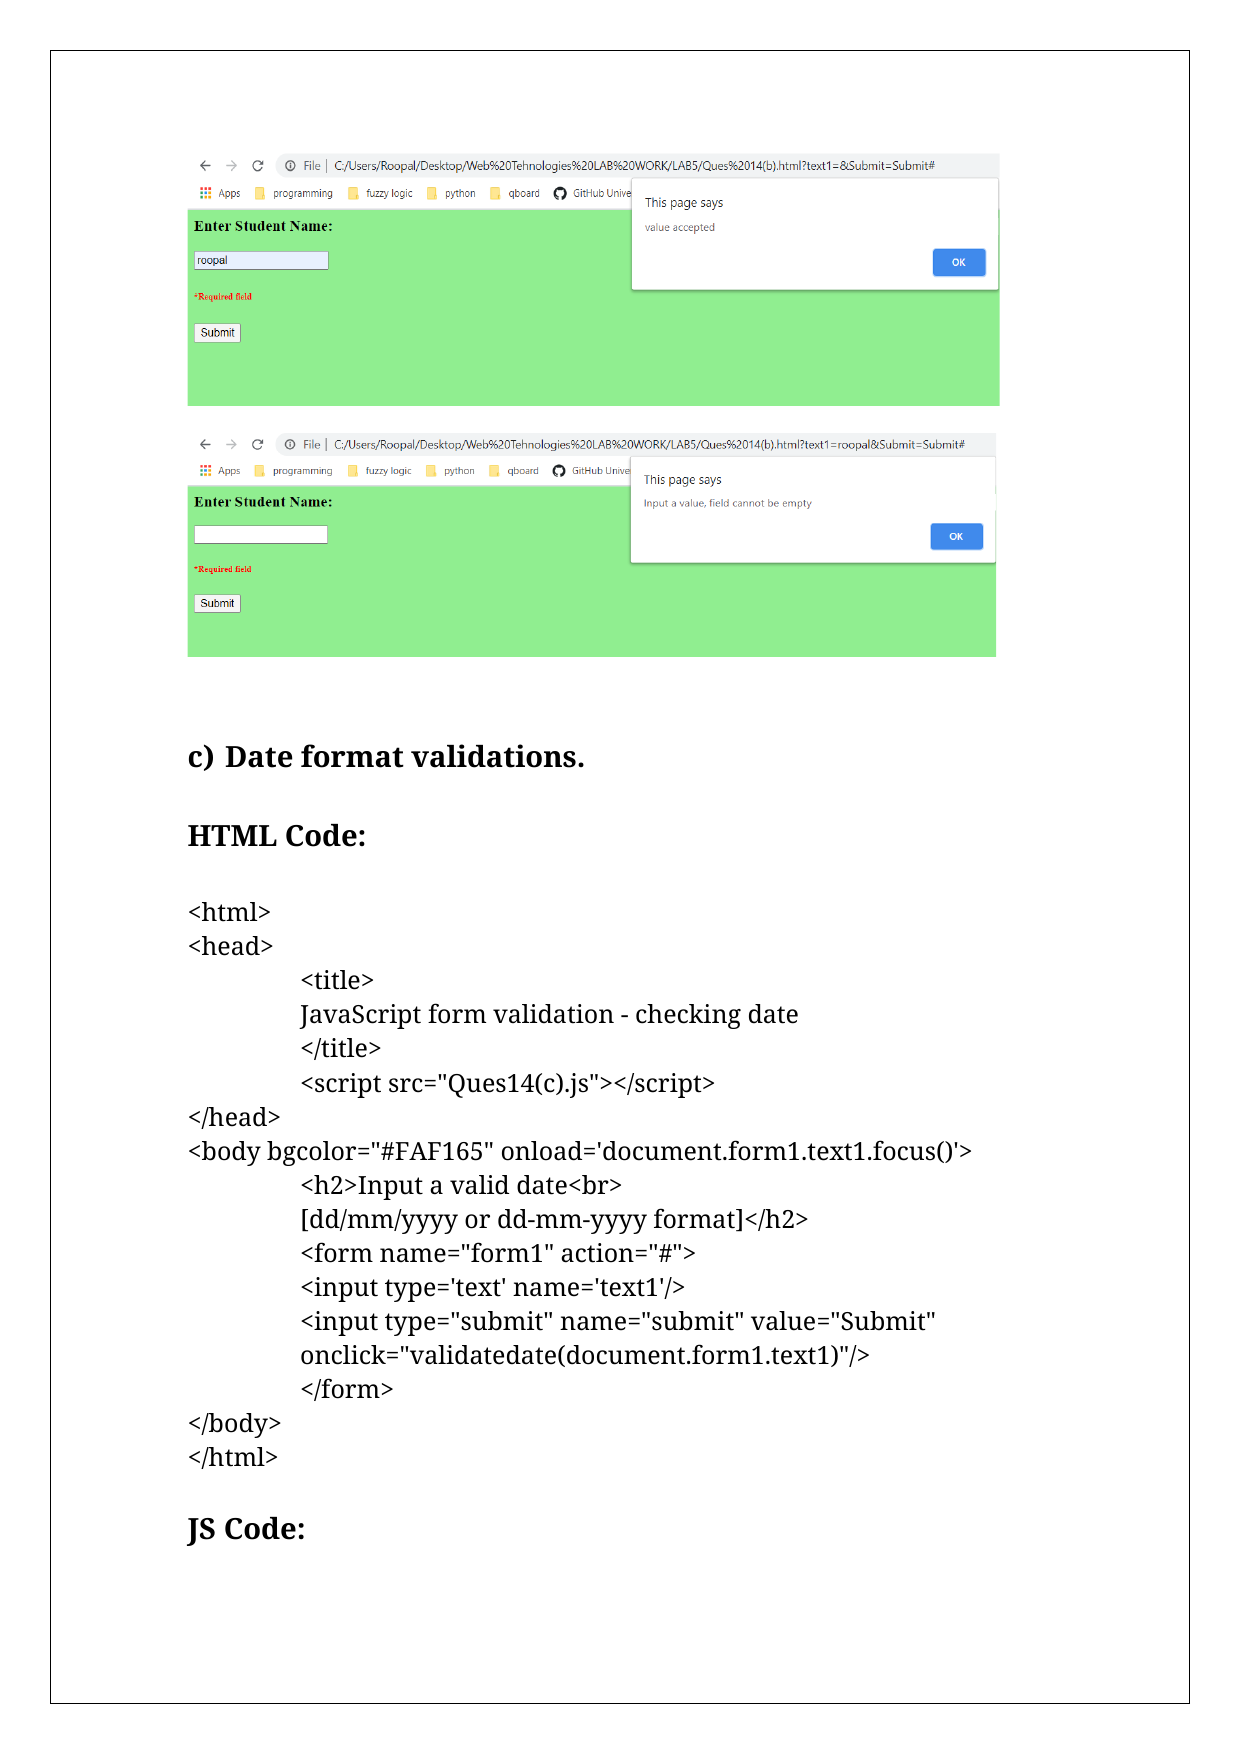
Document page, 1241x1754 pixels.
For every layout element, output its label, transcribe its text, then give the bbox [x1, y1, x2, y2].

text <body bgcolor="#FAF165" onload='document.form1.text1.focus()'> [187, 1133, 1090, 1167]
text HTML Code: [187, 816, 1090, 855]
picture [187, 150, 1000, 406]
text <title> [225, 963, 1090, 997]
text </head> [187, 1099, 1090, 1133]
text JS Code: [187, 1508, 1090, 1548]
text </title> [225, 1031, 1090, 1065]
text JavaScript form validation - checking date [225, 997, 1090, 1031]
text <script src="Ques14(c).js"></script> [225, 1065, 1090, 1099]
text </body> [187, 1406, 1090, 1440]
text <input type='text' name='text1'/> [300, 1269, 1090, 1304]
list Date format validations. [187, 736, 1090, 776]
text <head> [187, 929, 1090, 963]
text <html> [187, 895, 1090, 929]
text </html> [187, 1440, 1090, 1474]
text <h2>Input a valid date<br> [300, 1167, 1090, 1201]
text </form> [225, 1372, 1090, 1406]
text <input type="submit" name="submit" value="Submit" onclick="validatedate(document.form1.text1)"/> [300, 1304, 1090, 1372]
text <form name="form1" action="#"> [300, 1236, 1090, 1269]
picture [187, 430, 997, 657]
text [dd/mm/yyyy or dd-mm-yyyy format]</h2> [300, 1201, 1090, 1236]
